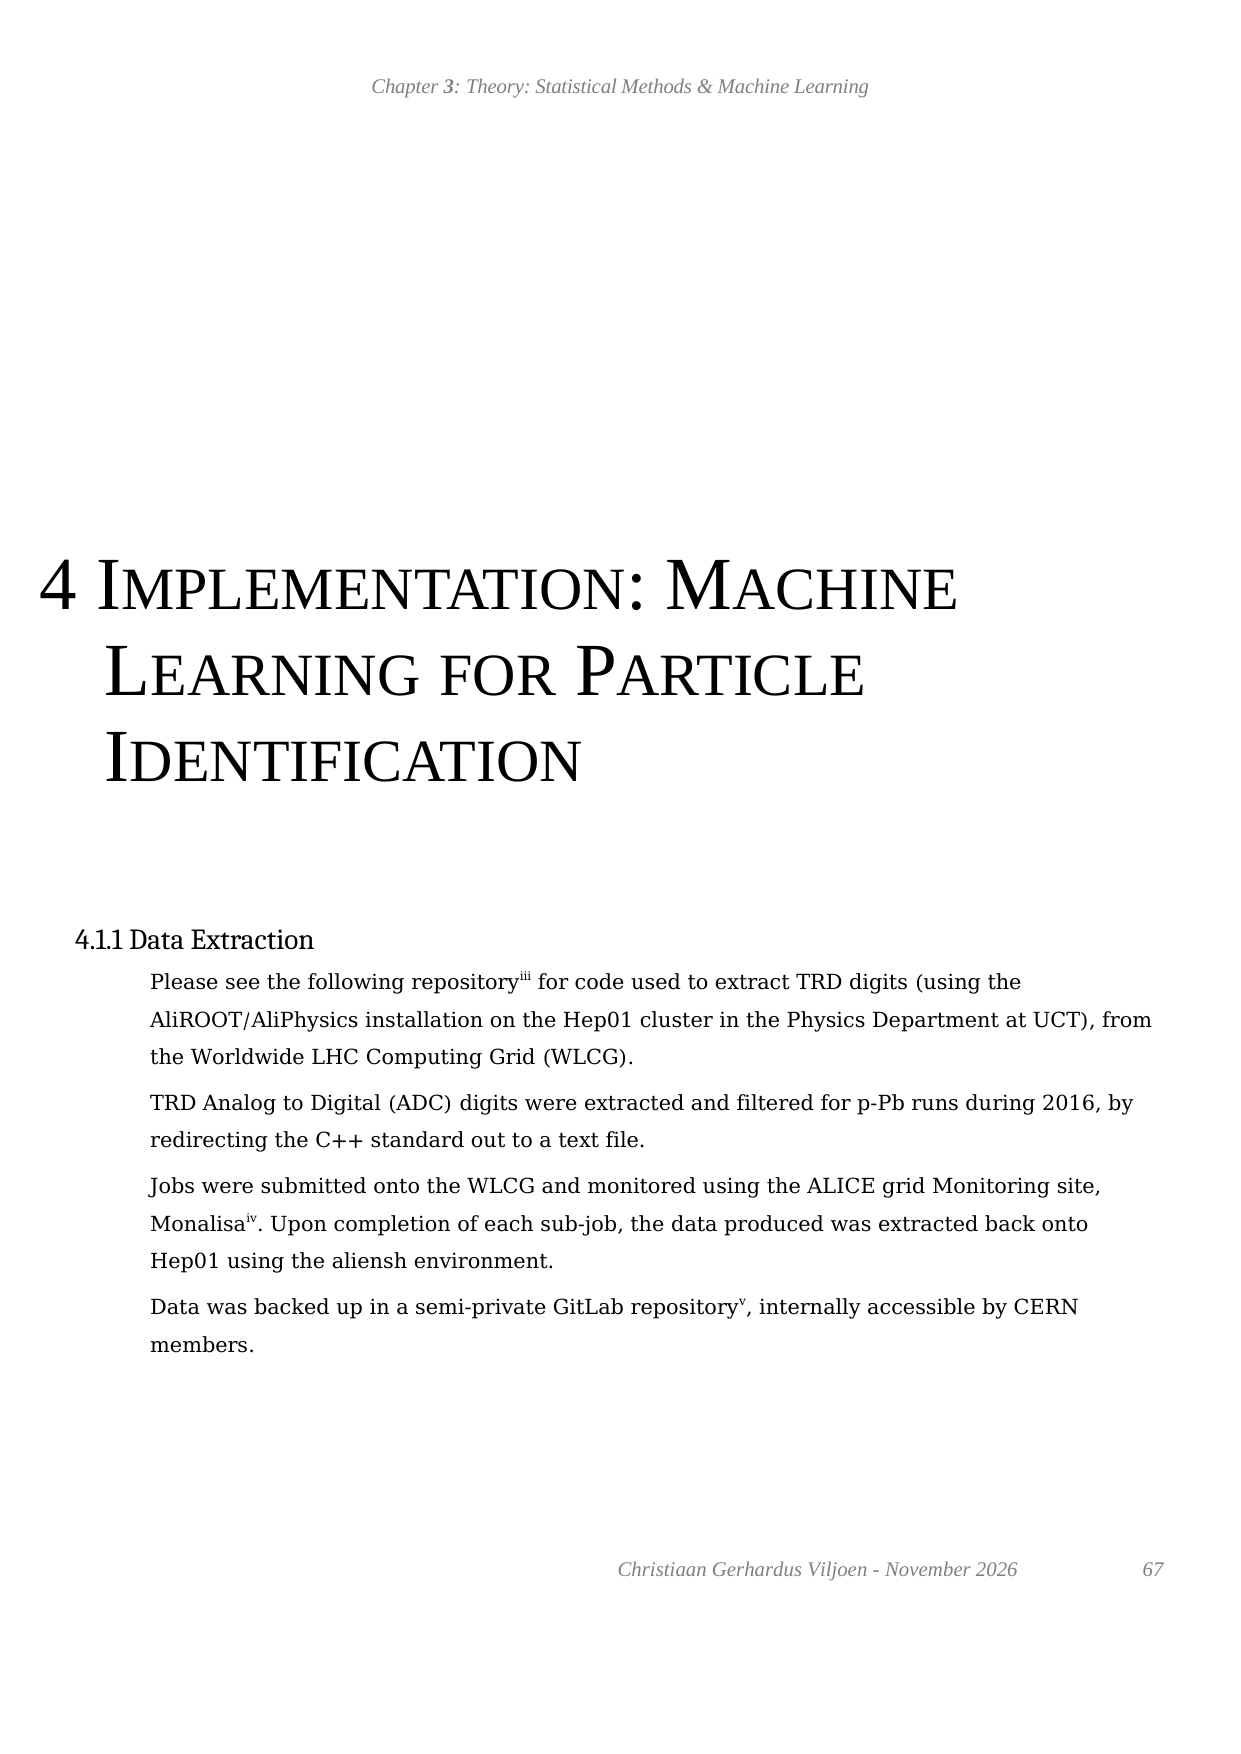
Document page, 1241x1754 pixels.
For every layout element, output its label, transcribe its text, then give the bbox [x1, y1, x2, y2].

text Please see the following repository for code used to extract TRD digits (using the AliROOT/AliPhysics installation on the Hep01 cluster in the Physics Department at UCT), from the Worldwide LHC Computing Grid (WLCG). [150, 969, 1165, 1069]
subtitle Implementation: Machine Learning for Particle Identification [39, 539, 1165, 798]
subtitle Data Extraction [75, 923, 1165, 956]
text TRD Analog to Digital (ADC) digits were extracted and filtered for p-Pb runs during 2016, by redirecting the C++ standard out to a text file. [150, 1090, 1165, 1152]
text Data was backed up in a semi-private GitLab repository, internally accessible by CERN members. [150, 1294, 1165, 1356]
text Jobs were submitted onto the WLCG and monitored using the ALICE grid Monitoring site, Monalisa. Upon completion of each sub-job, the data produced was extracted back onto Hep01 using the aliensh environment. [150, 1173, 1165, 1273]
